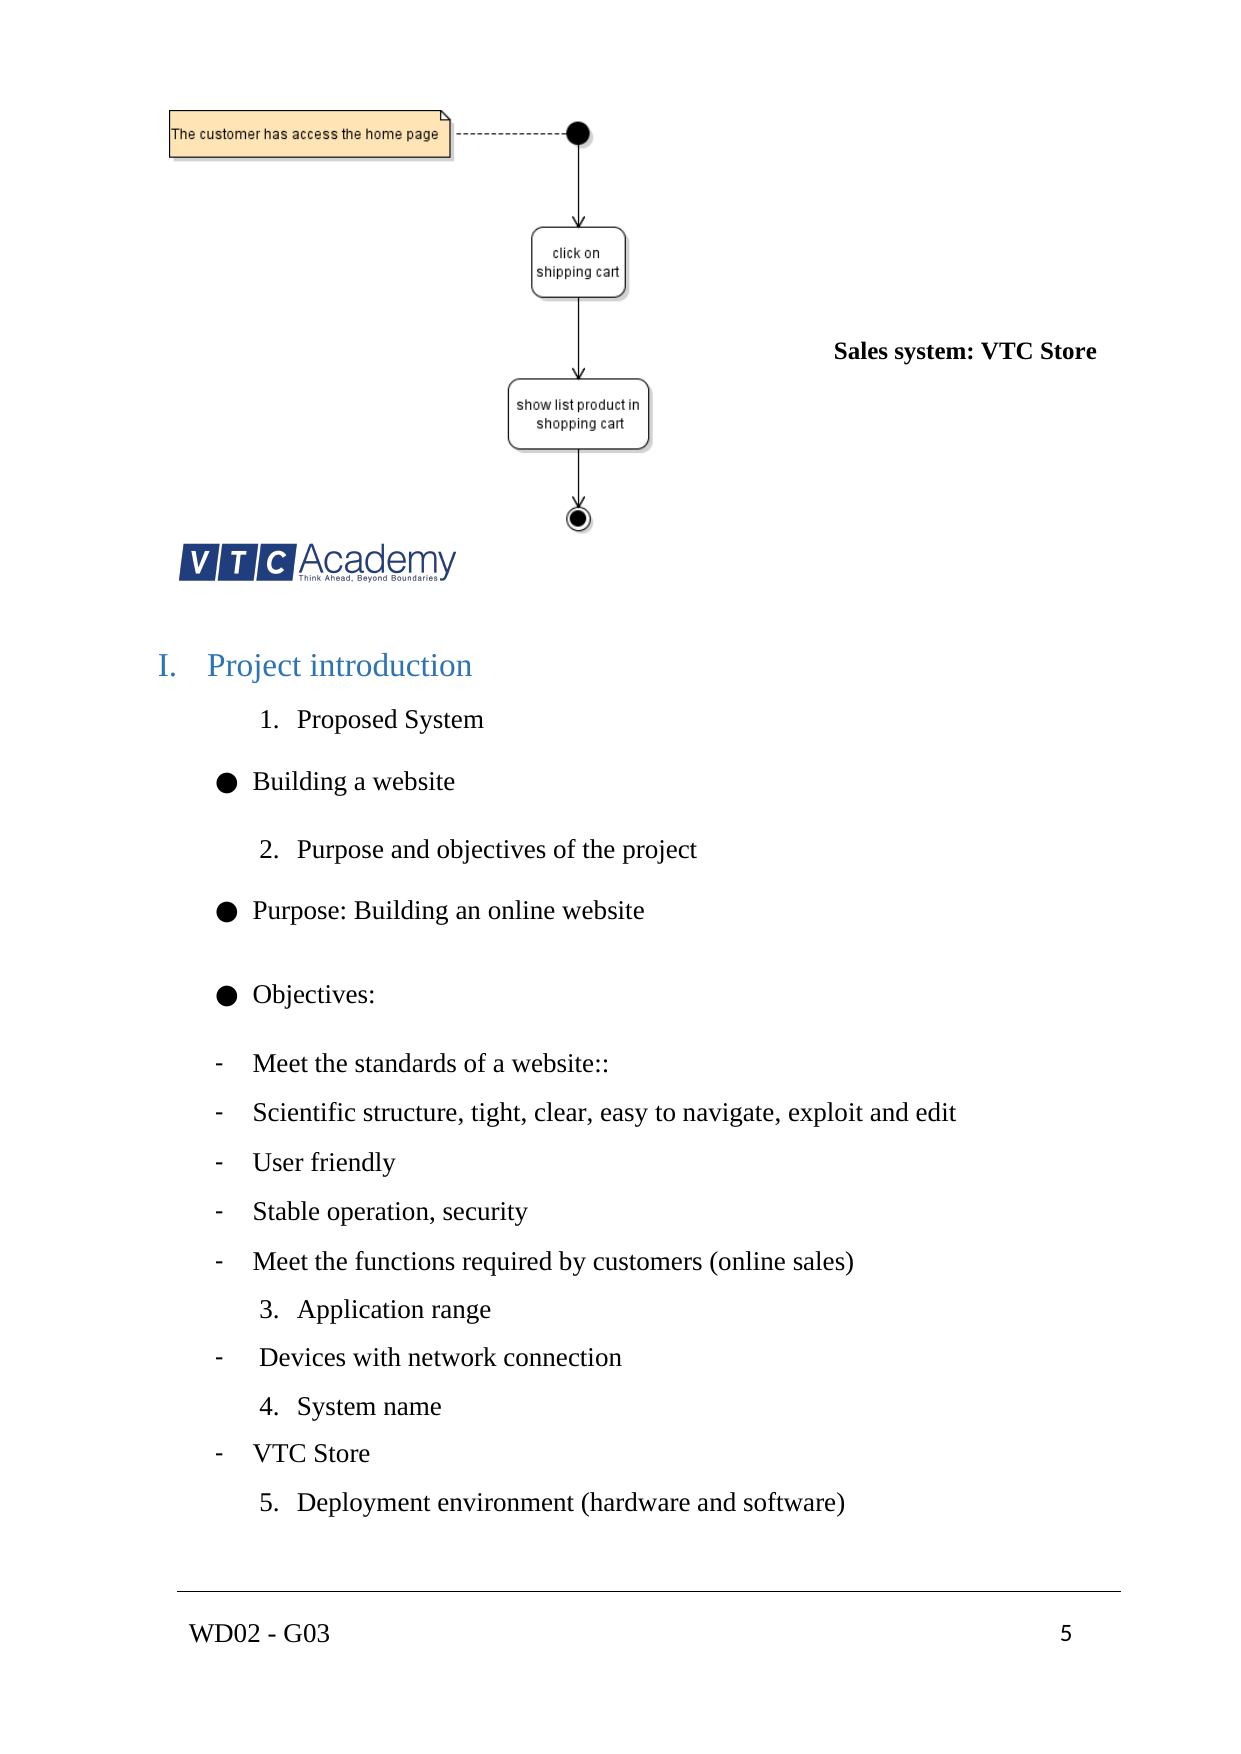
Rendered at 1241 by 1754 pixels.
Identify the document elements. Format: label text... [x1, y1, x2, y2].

list Objectives: [215, 963, 1122, 1018]
subtitle Purpose and objectives of the project [259, 833, 1122, 864]
subtitle Deployment environment (hardware and software) [259, 1486, 1122, 1517]
picture [169, 110, 654, 591]
list Meet the functions required by customers (online sales) [215, 1244, 1122, 1277]
subtitle Project introduction [177, 646, 1122, 684]
subtitle Application range [259, 1293, 1122, 1325]
subtitle System name [259, 1390, 1122, 1421]
list VTC Store [215, 1436, 1122, 1469]
list Meet the standards of a website:: [215, 1046, 1122, 1079]
list Building a website [215, 750, 1122, 805]
list User friendly [215, 1145, 1122, 1178]
subtitle Proposed System [259, 703, 1122, 734]
list Scientific structure, tight, clear, easy to navigate, exploit and edit [215, 1096, 1122, 1129]
list Devices with network connection [215, 1340, 1122, 1373]
list Stable operation, security [215, 1194, 1122, 1228]
list Purpose: Building an online website [215, 880, 1122, 935]
